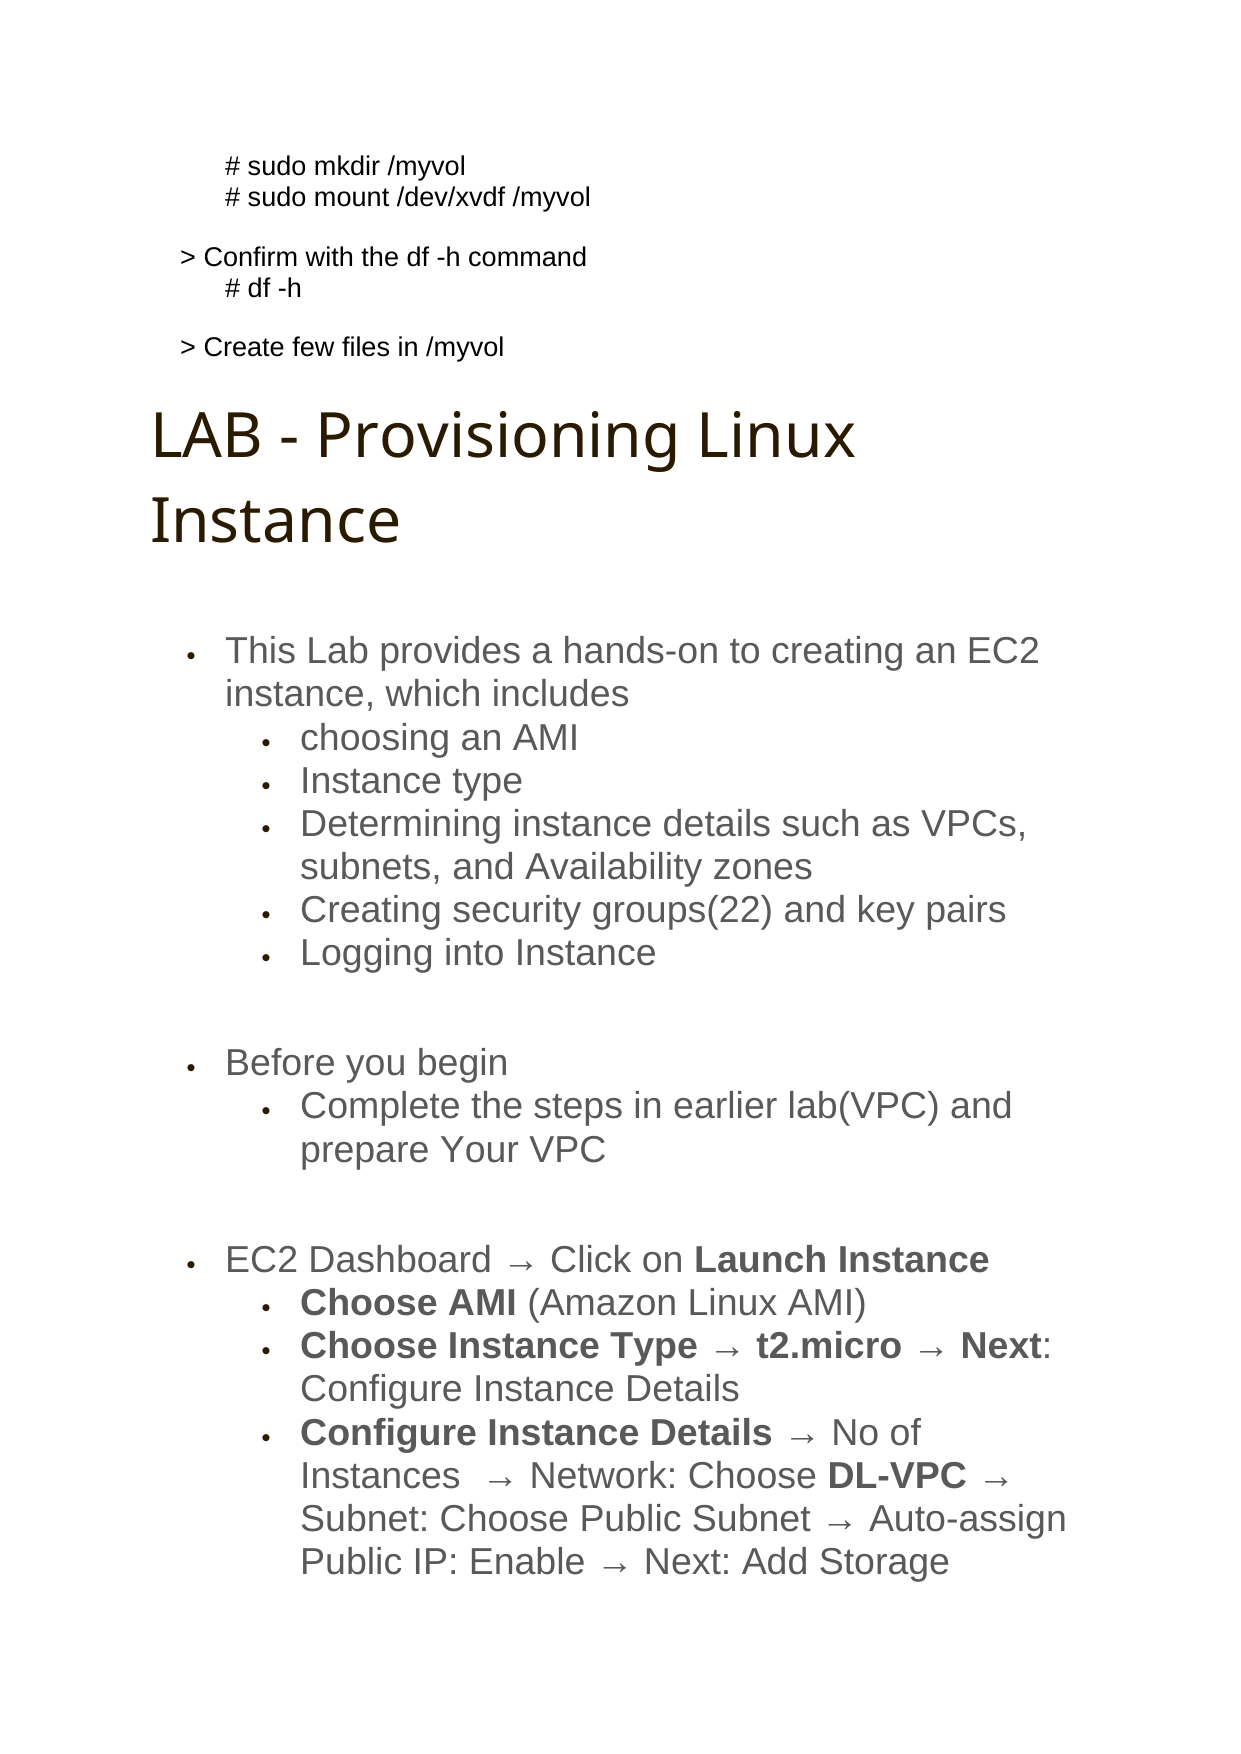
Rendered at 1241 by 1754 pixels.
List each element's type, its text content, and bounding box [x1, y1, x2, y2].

list Before you begin [187, 1041, 1090, 1084]
list Configure Instance Details → No of Instances → Network: Choose DL-VPC → Subnet: Choose Public Subnet → Auto-assign Public IP: Enable → Next: Add Storage [262, 1410, 1090, 1582]
text # sudo mount /dev/xvdf /myvol [150, 181, 1090, 212]
list Creating security groups(22) and key pairs [262, 887, 1090, 930]
list Logging into Instance [262, 930, 1090, 973]
text LAB - Provisioning Linux Instance [150, 391, 1090, 561]
text > Confirm with the df -h command [150, 241, 1090, 272]
list EC2 Dashboard → Click on Launch Instance [187, 1237, 1090, 1280]
text # df -h [150, 272, 1090, 303]
text > Create few files in /myvol [150, 331, 1090, 362]
list Instance type [262, 758, 1090, 801]
list choosing an AMI [262, 715, 1090, 758]
list Determining instance details such as VPCs, subnets, and Availability zones [262, 801, 1090, 887]
list Complete the steps in earlier lab(VPC) and prepare Your VPC [262, 1084, 1090, 1170]
list This Lab provides a hands-on to creating an EC2 instance, which includes [187, 628, 1090, 715]
list Choose Instance Type → t2.micro → Next: Configure Instance Details [262, 1323, 1090, 1410]
text # sudo mkdir /myvol [150, 150, 1090, 181]
list Choose AMI (Amazon Linux AMI) [262, 1280, 1090, 1323]
